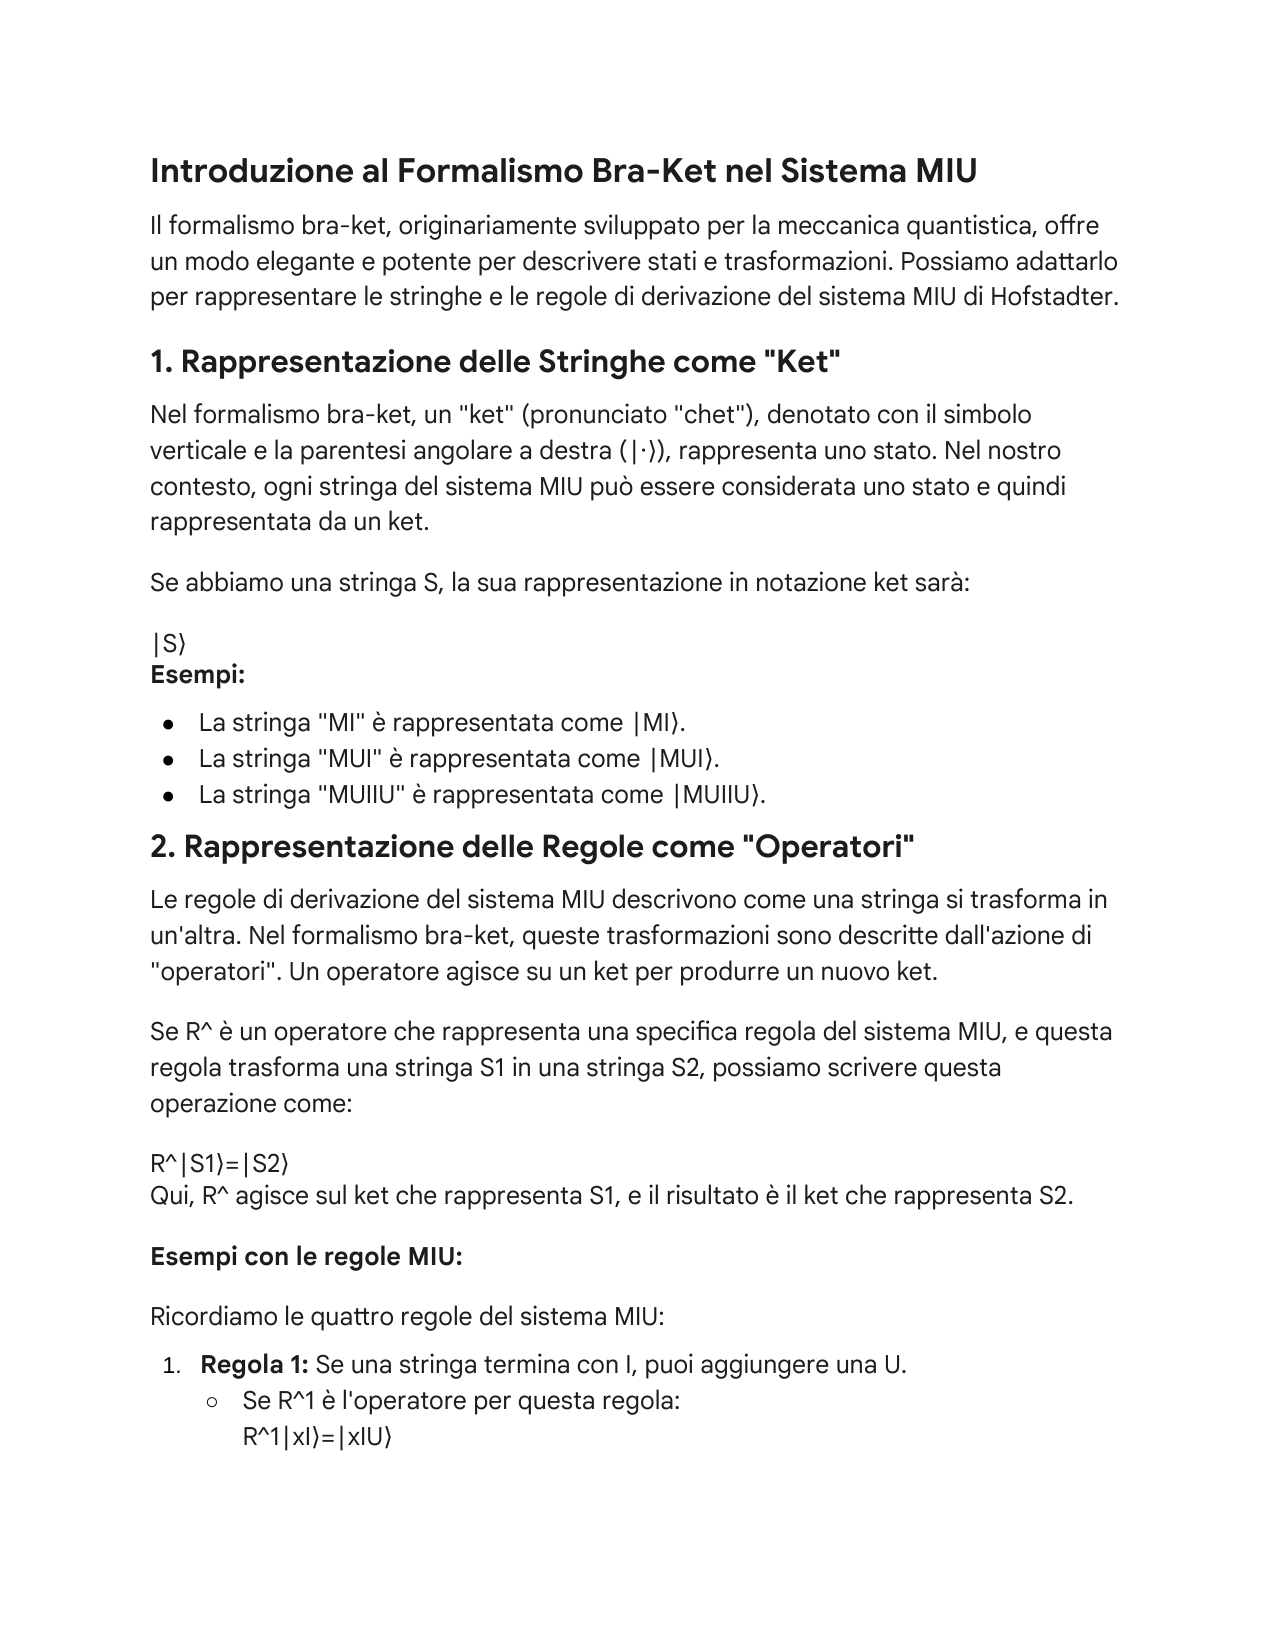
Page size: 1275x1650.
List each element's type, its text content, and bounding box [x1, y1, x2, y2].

list Regola 1: Se una stringa termina con I, puoi aggiungere una U. [162, 1350, 1125, 1381]
text Se abbiamo una stringa S, la sua rappresentazione in notazione ket sarà: [150, 567, 1125, 599]
text Esempi con le regole MIU: [150, 1241, 1125, 1272]
list La stringa "MUIIU" è rappresentata come ∣MUIIU⟩. [161, 779, 1125, 810]
list La stringa "MUI" è rappresentata come ∣MUI⟩. [161, 743, 1125, 775]
subtitle 1. Rappresentazione delle Stringhe come "Ket" [150, 342, 1125, 381]
text Ricordiamo le quattro regole del sistema MIU: [150, 1302, 1125, 1333]
text ∣S⟩ [150, 628, 1125, 659]
text Esempi: [150, 659, 1125, 691]
text R^∣S1​⟩=∣S2​⟩ [150, 1149, 1125, 1180]
text Le regole di derivazione del sistema MIU descrivono come una stringa si trasforma in un'altra. Nel formalismo bra-ket, queste trasformazioni sono descritte dall'azione di "operatori". Un operatore agisce su un ket per produrre un nuovo ket. [150, 884, 1125, 987]
list La stringa "MI" è rappresentata come ∣MI⟩. [161, 708, 1125, 739]
text Il formalismo bra-ket, originariamente sviluppato per la meccanica quantistica, offre un modo elegante e potente per descrivere stati e trasformazioni. Possiamo adattarlo per rappresentare le stringhe e le regole di derivazione del sistema MIU di Hofstadter. [150, 210, 1125, 313]
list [205, 1386, 1125, 1483]
subtitle Introduzione al Formalismo Bra-Ket nel Sistema MIU [150, 150, 1125, 192]
subtitle 2. Rappresentazione delle Regole come "Operatori" [150, 827, 1125, 866]
text Qui, R^ agisce sul ket che rappresenta S1​, e il risultato è il ket che rappresenta S2​. [150, 1180, 1125, 1211]
text Se R^ è un operatore che rappresenta una specifica regola del sistema MIU, e questa regola trasforma una stringa S1​ in una stringa S2​, possiamo scrivere questa operazione come: [150, 1017, 1125, 1119]
text Nel formalismo bra-ket, un "ket" (pronunciato "chet"), denotato con il simbolo verticale e la parentesi angolare a destra (∣⋅⟩), rappresenta uno stato. Nel nostro contesto, ogni stringa del sistema MIU può essere considerata uno stato e quindi rappresentata da un ket. [150, 399, 1125, 538]
